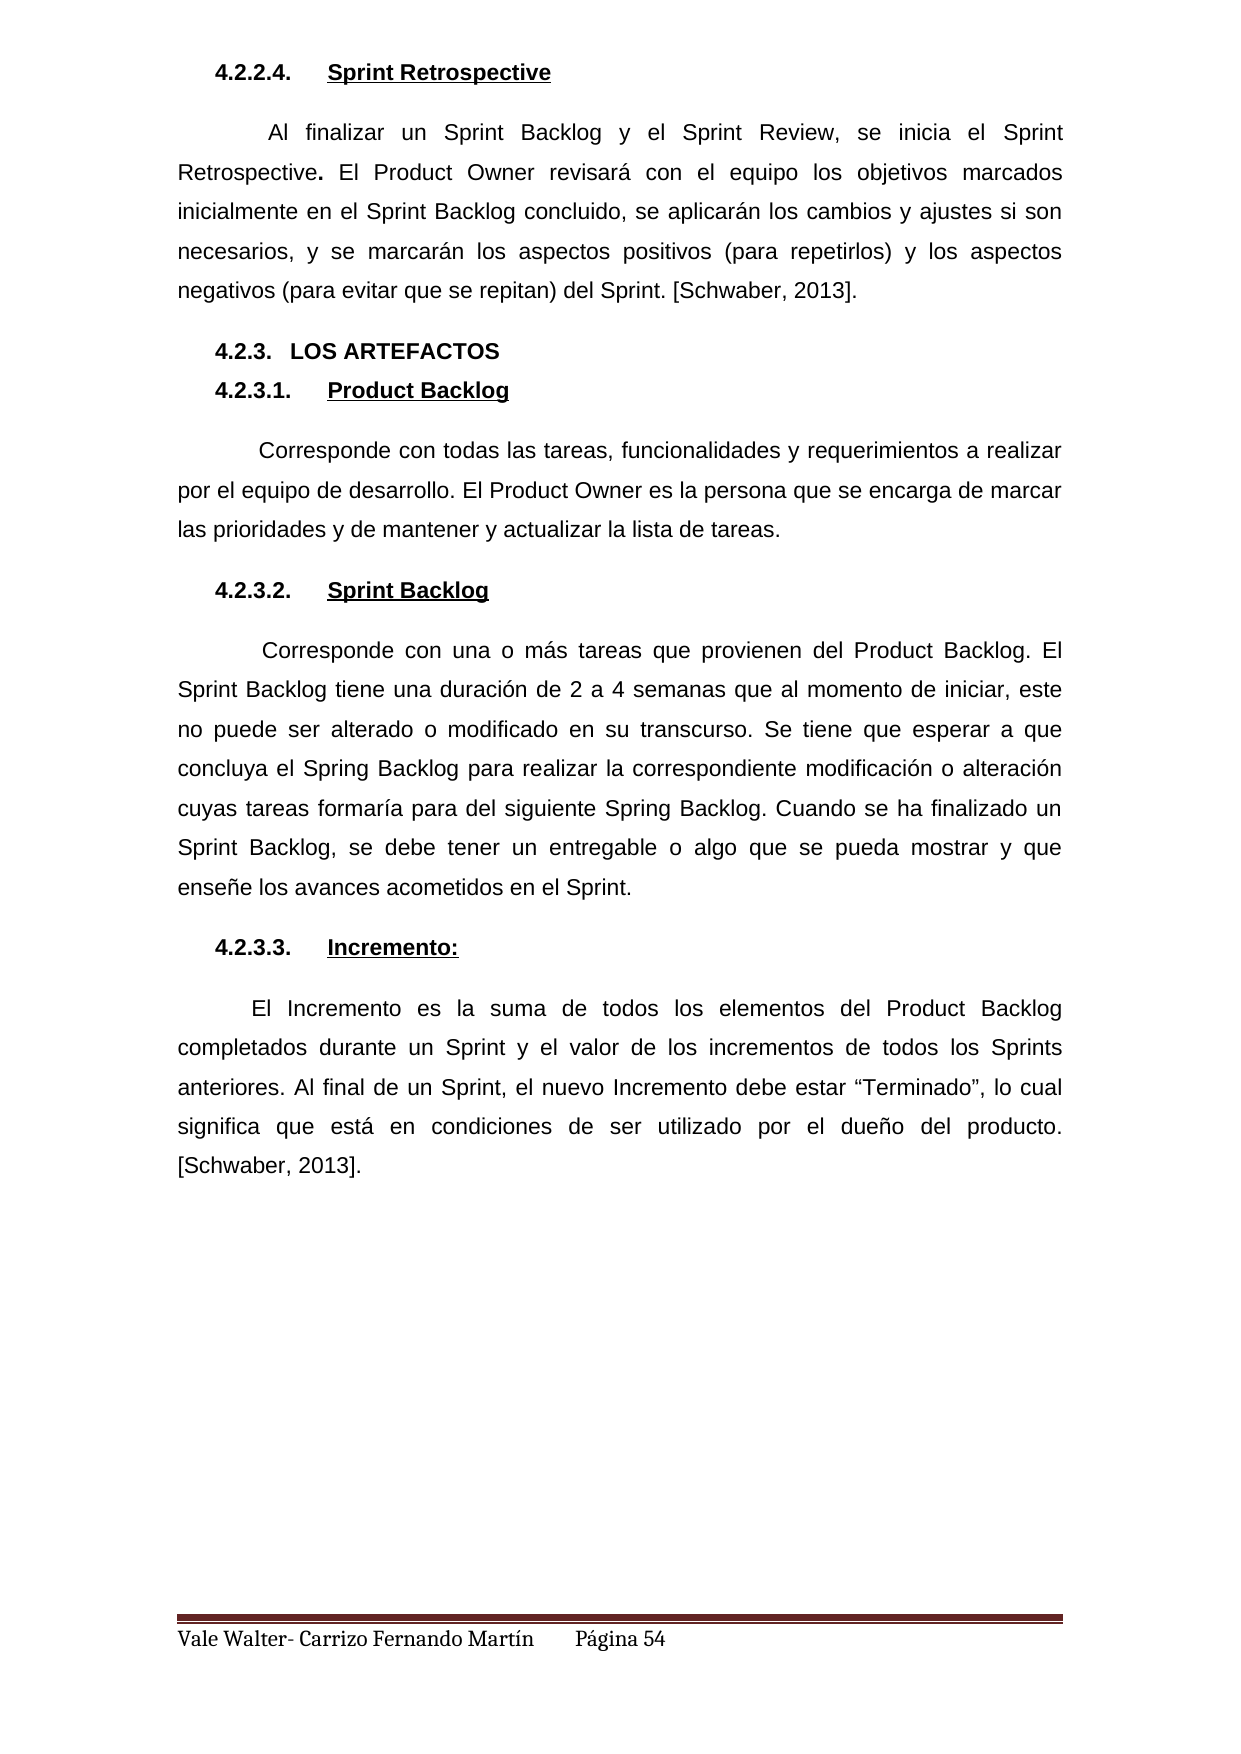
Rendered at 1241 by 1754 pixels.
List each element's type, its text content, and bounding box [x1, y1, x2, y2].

list Sprint Backlog [215, 577, 1063, 603]
text El Incremento es la suma de todos los elementos del Product Backlog completados durante un Sprint y el valor de los incrementos de todos los Sprints anteriores. Al final de un Sprint, el nuevo Incremento debe estar “Terminado”, lo cual significa que está en condiciones de ser utilizado por el dueño del producto. [Schwaber, 2013]. [177, 994, 1063, 1179]
list LOS ARTEFACTOS [215, 338, 1063, 364]
text Corresponde con todas las tareas, funcionalidades y requerimientos a realizar por el equipo de desarrollo. El Product Owner es la persona que se encarga de marcar las prioridades y de mantener y actualizar la lista de tareas. [177, 437, 1063, 543]
text Corresponde con una o más tareas que provienen del Product Backlog. El Sprint Backlog tiene una duración de 2 a 4 semanas que al momento de iniciar, este no puede ser alterado o modificado en su transcurso. Se tiene que esperar a que concluya el Spring Backlog para realizar la correspondiente modificación o alteración cuyas tareas formaría para del siguiente Spring Backlog. Cuando se ha finalizado un Sprint Backlog, se debe tener un entregable o algo que se pueda mostrar y que enseñe los avances acometidos en el Sprint. [177, 637, 1063, 900]
text Al finalizar un Sprint Backlog y el Sprint Review, se inicia el Sprint Retrospective. El Product Owner revisará con el equipo los objetivos marcados inicialmente en el Sprint Backlog concluido, se aplicarán los cambios y ajustes si son necesarios, y se marcarán los aspectos positivos (para repetirlos) y los aspectos negativos (para evitar que se repitan) del Sprint. [Schwaber, 2013]. [177, 119, 1063, 304]
list Sprint Retrospective [215, 59, 1063, 85]
list Incremento: [215, 934, 1063, 961]
list Product Backlog [215, 377, 1063, 403]
